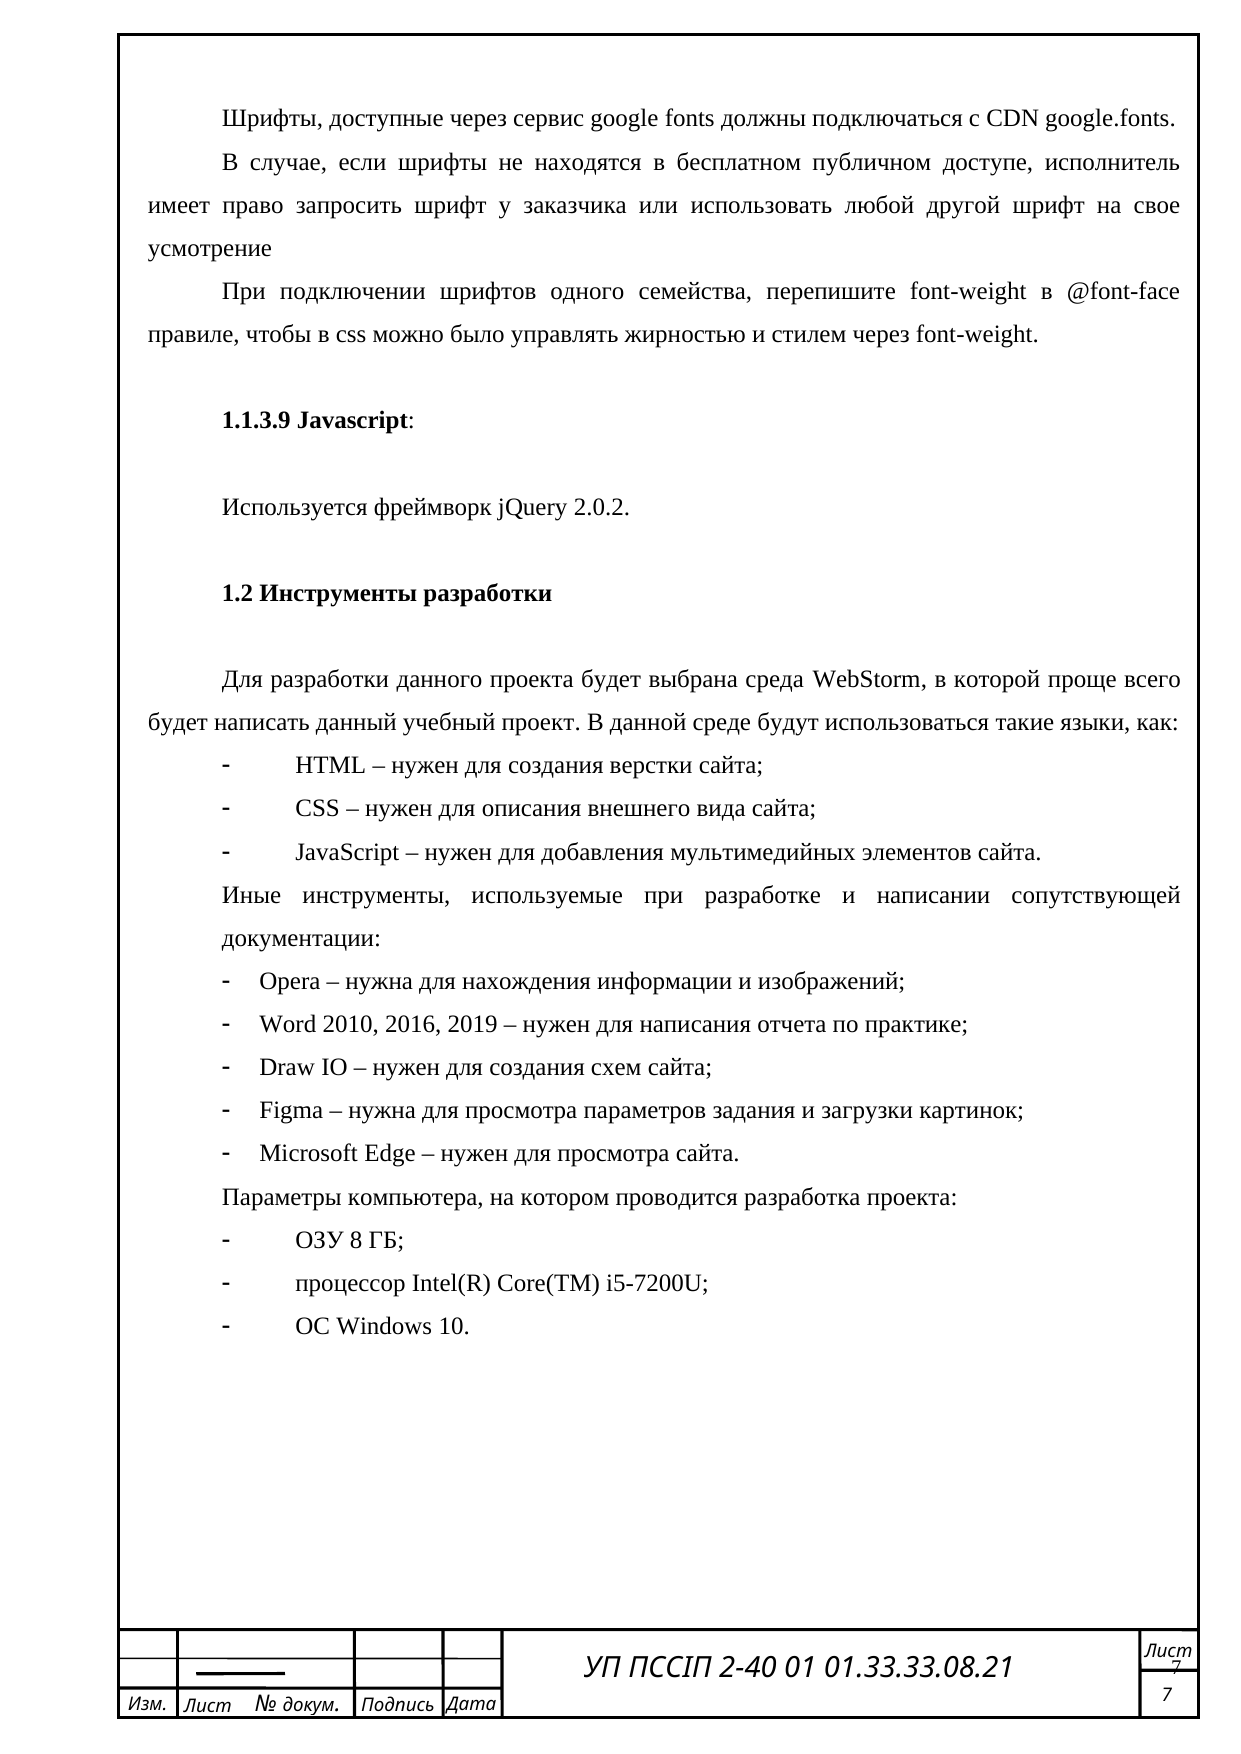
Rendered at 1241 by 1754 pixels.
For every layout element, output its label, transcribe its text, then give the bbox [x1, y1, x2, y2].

list CSS – нужен для описания внешнего вида сайта; [148, 793, 1181, 822]
list Word 2010, 2016, 2019 – нужен для написания отчета по практике; [222, 1009, 1181, 1038]
list ОС Windows 10. [148, 1311, 1181, 1340]
text 1.2 Инструменты разработки [148, 578, 1181, 607]
text При подключении шрифтов одного семейства, перепишите font-weight в @font-face правиле, чтобы в css можно было управлять жирностью и стилем через font-weight. [148, 276, 1181, 348]
text Для разработки данного проекта будет выбрана среда WebStorm, в которой проще всего будет написать данный учебный проект. В данной среде будут использоваться такие языки, как: [148, 664, 1181, 736]
text Шрифты, доступные через сервис google fonts должны подключаться с CDN google.fonts. [148, 103, 1181, 132]
text В случае, если шрифты не находятся в бесплатном публичном доступе, исполнитель имеет право запросить шрифт у заказчика или использовать любой другой шрифт на свое усмотрение [148, 147, 1181, 262]
list Microsoft Edge – нужен для просмотра сайта. [222, 1138, 1181, 1167]
list JavaScript – нужен для добавления мультимедийных элементов сайта. [148, 837, 1181, 865]
list Параметры компьютера, на котором проводится разработка проекта: [148, 1182, 1181, 1210]
list Draw IO – нужен для создания схем сайта; [222, 1052, 1181, 1081]
list ОЗУ 8 ГБ; [148, 1225, 1181, 1253]
list Opera – нужна для нахождения информации и изображений; [222, 966, 1181, 995]
list процессор Intel(R) Core(TM) i5-7200U; [148, 1268, 1181, 1297]
list Иные инструменты, используемые при разработке и написании сопутствующей документации: [222, 880, 1181, 952]
text Используется фреймворк jQuery 2.0.2. [148, 492, 1181, 520]
text 1.1.3.9 Javascript: [148, 405, 1181, 434]
list HTML – нужен для создания верстки сайта; [148, 750, 1181, 779]
list Figma – нужна для просмотра параметров задания и загрузки картинок; [222, 1095, 1181, 1124]
